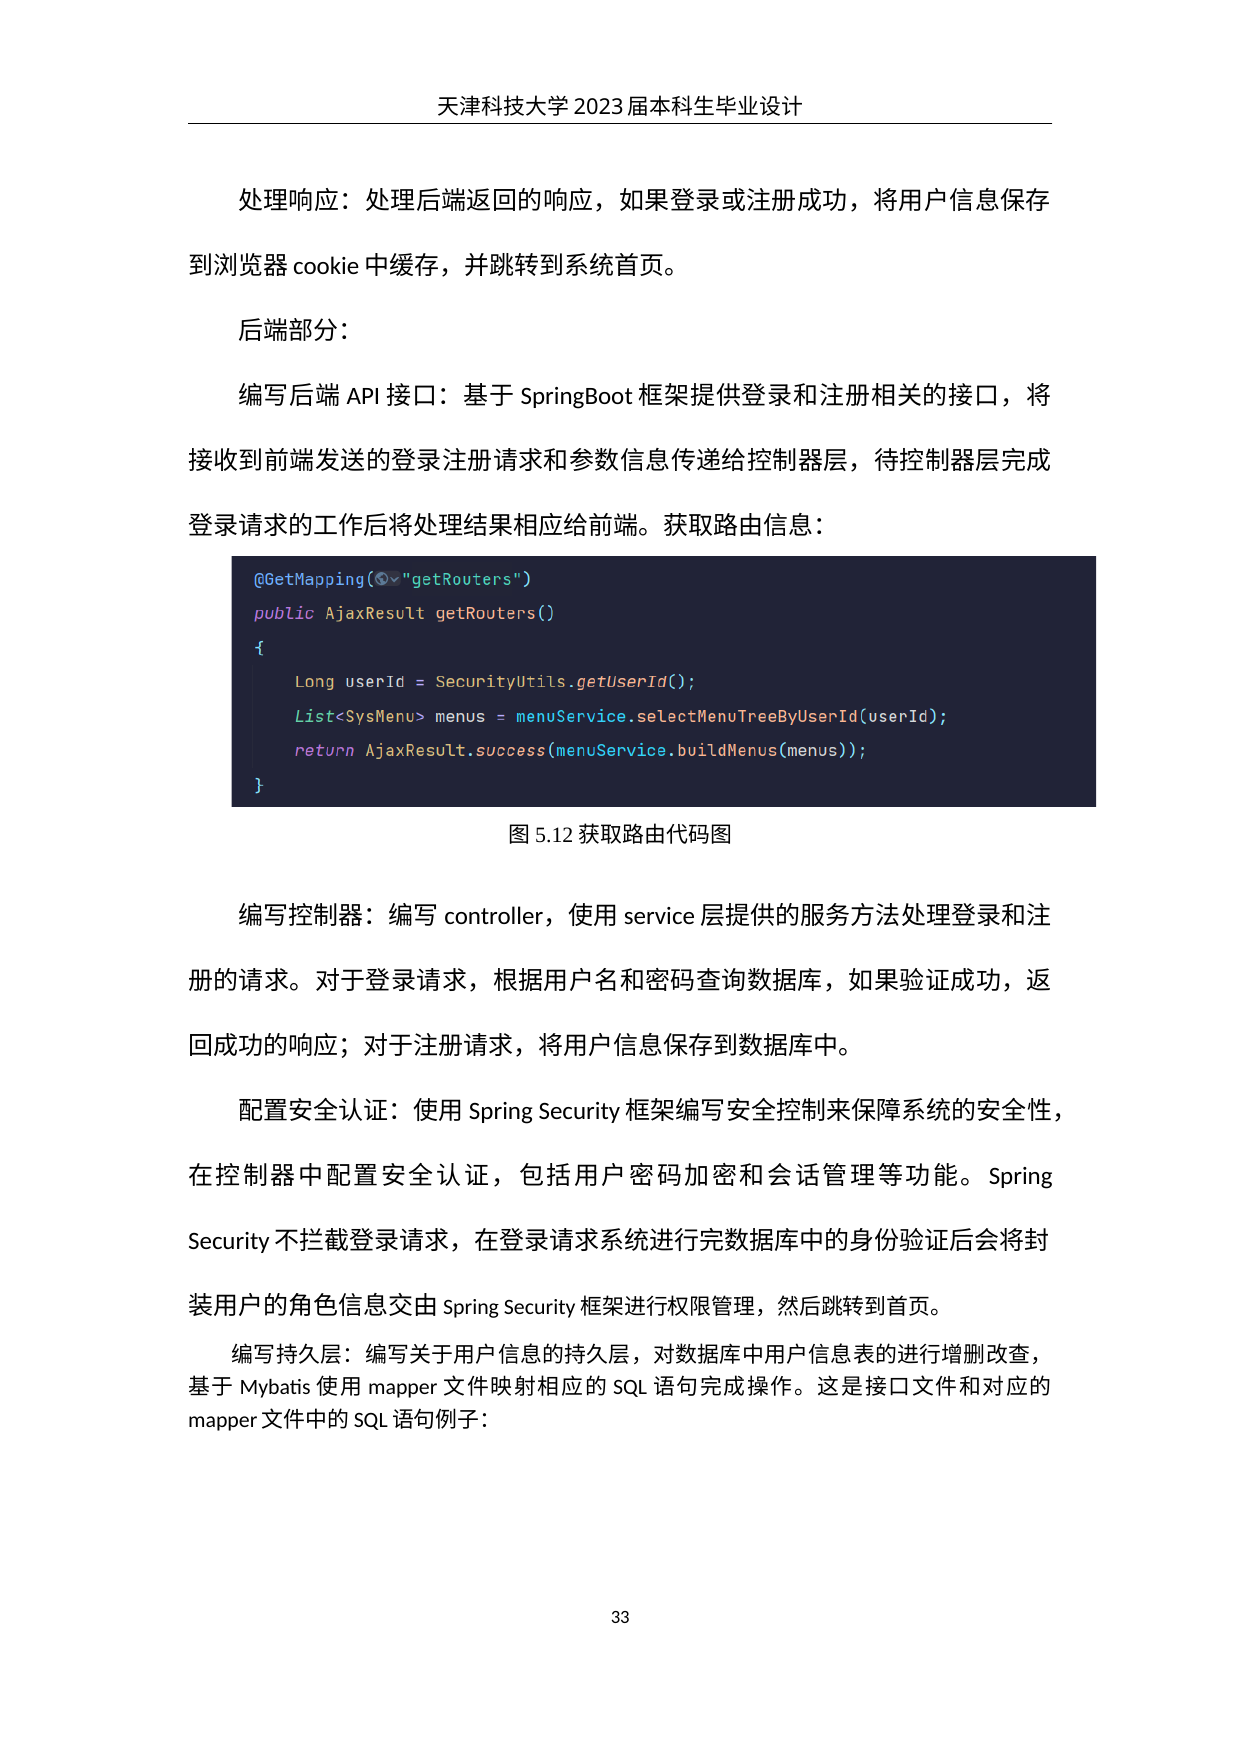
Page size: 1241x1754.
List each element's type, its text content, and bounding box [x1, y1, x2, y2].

text 处理响应：处理后端返回的响应，如果登录或注册成功，将用户信息保存到浏览器cookie中缓存，并跳转到系统首页。 [188, 166, 1052, 296]
text 编写持久层：编写关于用户信息的持久层，对数据库中用户信息表的进行增删改查，基于Mybatis使用mapper文件映射相应的SQL语句完成操作。这是接口文件和对应的mapper文件中的SQL语句例子： [188, 1336, 1052, 1434]
text 编写后端API接口：基于SpringBoot框架提供登录和注册相关的接口，将接收到前端发送的登录注册请求和参数信息传递给控制器层，待控制器层完成登录请求的工作后将处理结果相应给前端。获取路由信息： [188, 361, 1052, 556]
text 后端部分： [188, 296, 1052, 361]
picture [231, 556, 1097, 807]
text 编写控制器：编写controller，使用service层提供的服务方法处理登录和注册的请求。对于登录请求，根据用户名和密码查询数据库，如果验证成功，返回成功的响应；对于注册请求，将用户信息保存到数据库中。 [188, 881, 1052, 1076]
text 配置安全认证：使用Spring Security框架编写安全控制来保障系统的安全性，在控制器中配置安全认证，包括用户密码加密和会话管理等功能。Spring Security不拦截登录请求，在登录请求系统进行完数据库中的身份验证后会将封装用户的角色信息交由Spring Security 框架进行权限管理，然后跳转到首页。 [188, 1076, 1052, 1336]
text 图 5.12 获取路由代码图 [188, 816, 1052, 849]
